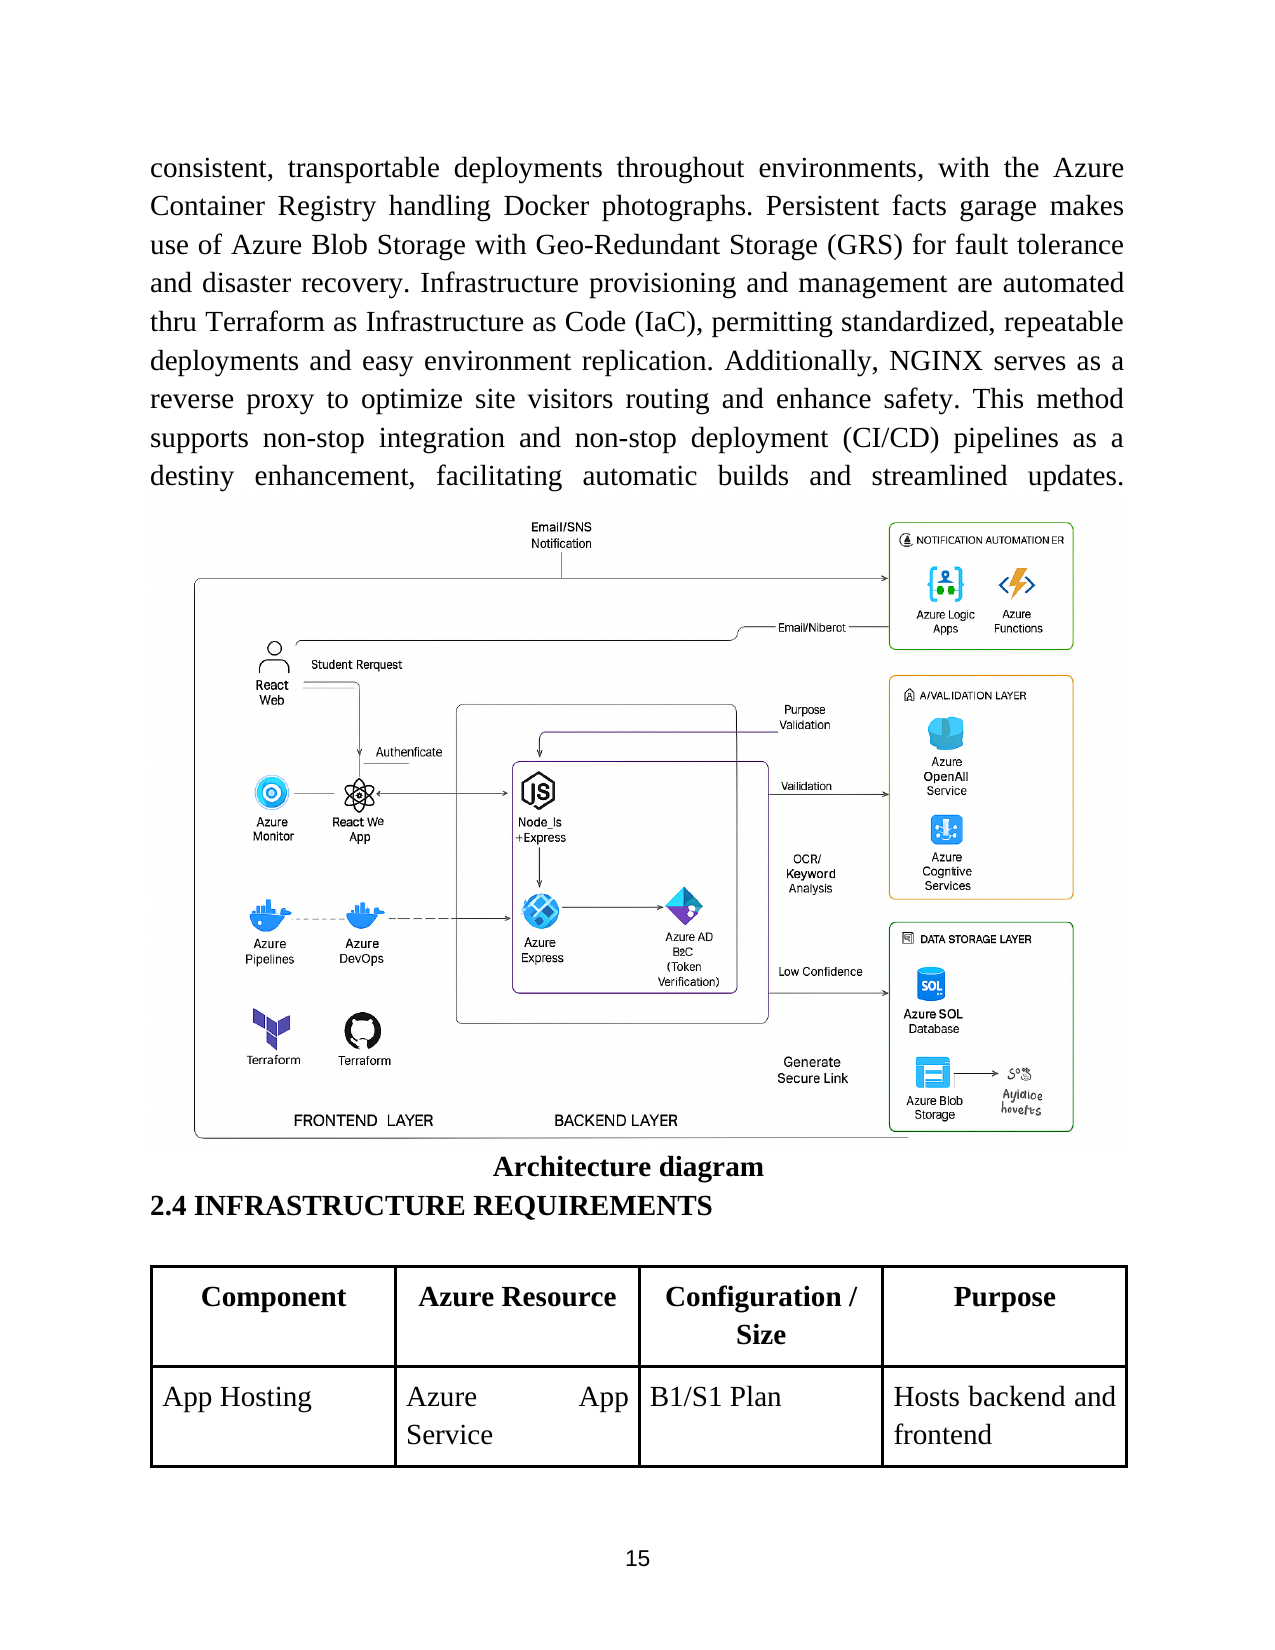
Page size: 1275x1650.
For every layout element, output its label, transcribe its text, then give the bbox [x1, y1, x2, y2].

table_cell Azure App Service [397, 1368, 638, 1465]
table_cell App Hosting [153, 1368, 394, 1465]
table_header Purpose [884, 1268, 1125, 1365]
table_header Configuration / Size [641, 1268, 881, 1365]
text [150, 150, 1125, 495]
text 2.4 INFRASTRUCTURE REQUIREMENTS [150, 1188, 1125, 1222]
text Architecture diagram [150, 1149, 1125, 1183]
picture [150, 495, 1125, 1146]
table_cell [884, 1368, 1125, 1465]
table_header Component [153, 1268, 394, 1365]
table_header Azure Resource [397, 1268, 638, 1365]
table_cell B1/S1 Plan [641, 1368, 881, 1465]
